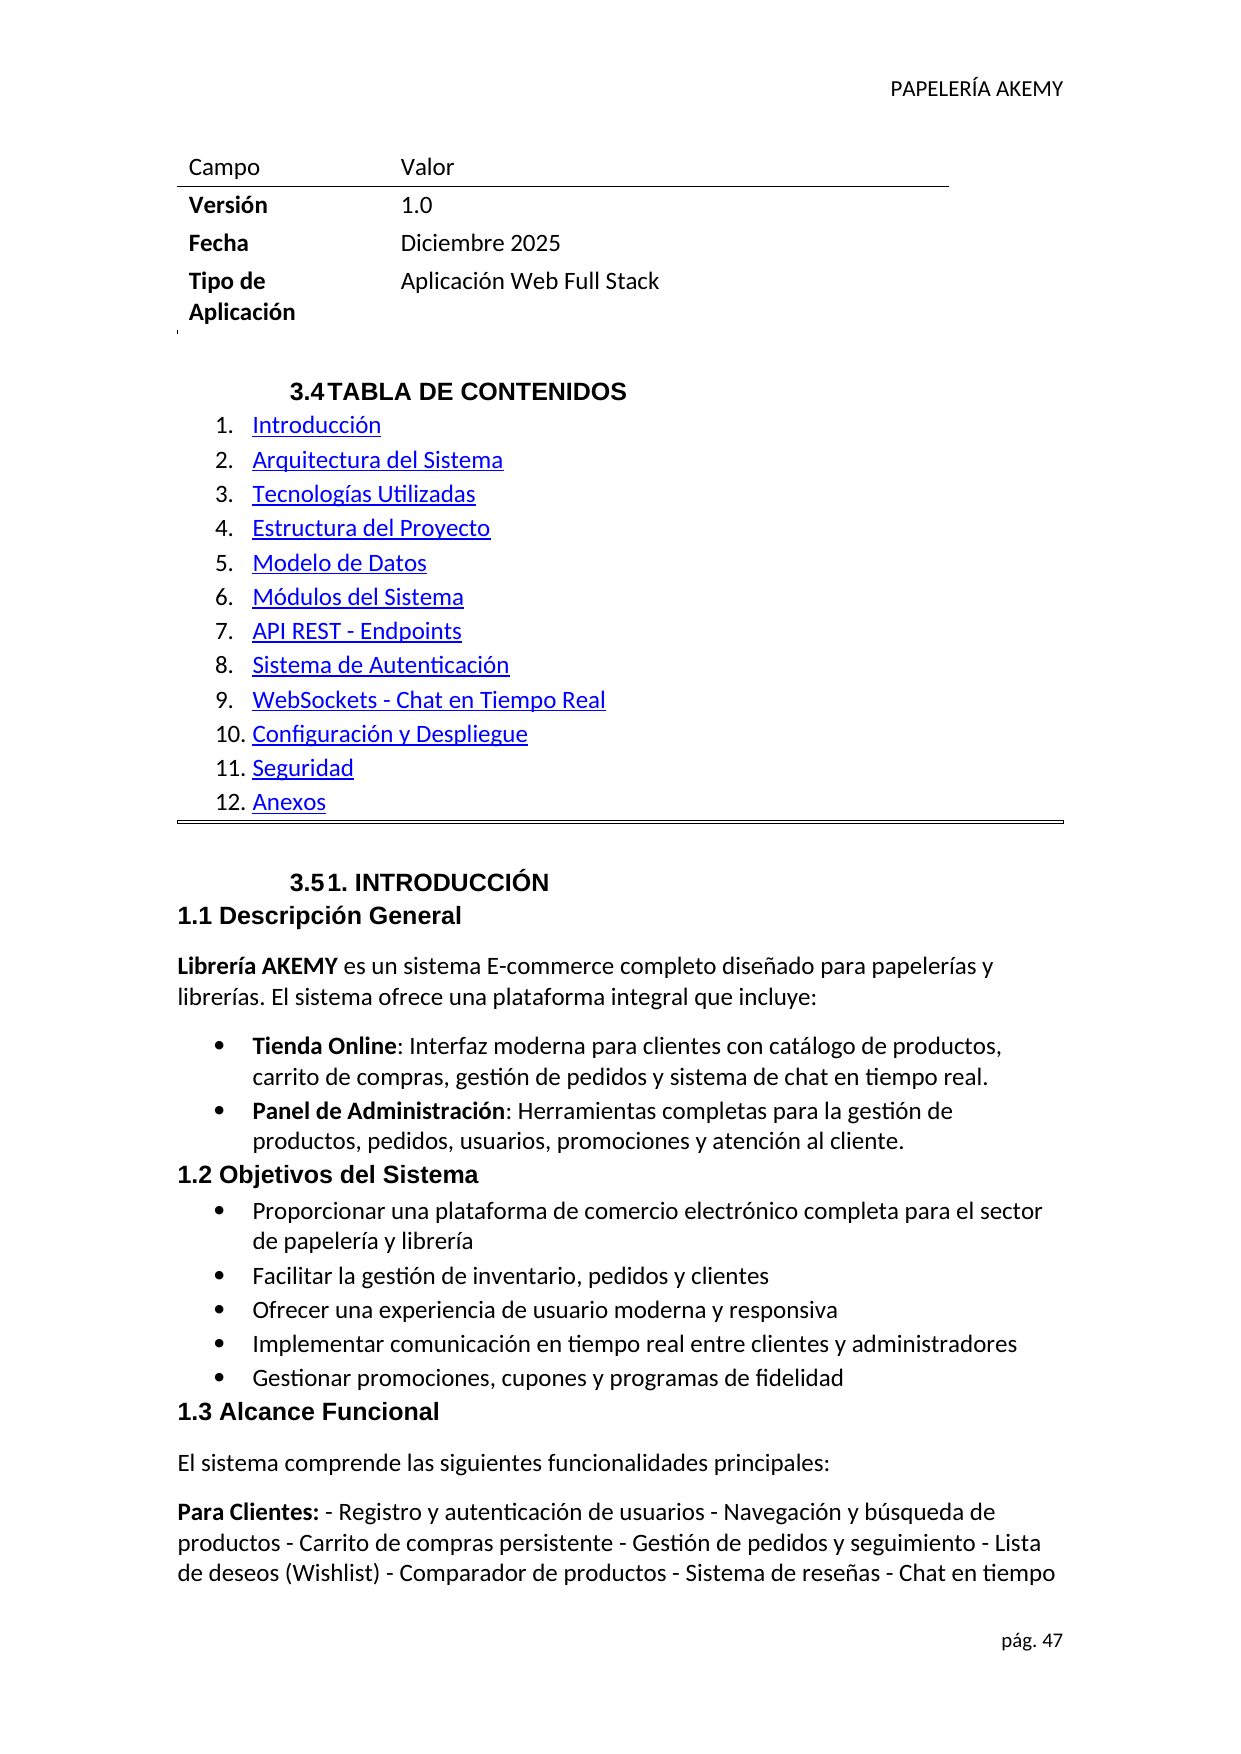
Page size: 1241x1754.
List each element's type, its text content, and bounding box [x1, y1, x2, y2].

subtitle 1.3 Alcance Funcional [177, 1397, 1063, 1426]
table_cell Versión [177, 187, 389, 224]
list Introducción [215, 409, 1063, 440]
subtitle 1.2 Objetivos del Sistema [177, 1160, 1063, 1189]
table_cell Aplicación Web Full Stack [389, 262, 949, 330]
list Ofrecer una experiencia de usuario moderna y responsiva [215, 1294, 1063, 1324]
table_header Campo [177, 148, 389, 186]
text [177, 1496, 1063, 1588]
list Seguridad [215, 752, 1063, 783]
list API REST - Endpoints [215, 615, 1063, 646]
list Configuración y Despliegue [215, 718, 1063, 748]
table_cell Tipo de Aplicación [177, 262, 389, 330]
list Gestionar promociones, cupones y programas de fidelidad [215, 1363, 1063, 1393]
table_cell Diciembre 2025 [389, 224, 949, 262]
table_cell 1.0 [389, 187, 949, 224]
list Sistema de Autenticación [215, 649, 1063, 680]
subtitle 1. INTRODUCCIÓN [289, 868, 1063, 896]
list Anexos [215, 787, 1063, 817]
table_cell Fecha [177, 224, 389, 262]
subtitle 1.1 Descripción General [177, 901, 1063, 929]
text Librería AKEMY es un sistema E-commerce completo diseñado para papelerías y librerías. El sistema ofrece una plataforma integral que incluye: [177, 950, 1063, 1011]
list Arquitectura del Sistema [215, 444, 1063, 474]
list Tienda Online: Interfaz moderna para clientes con catálogo de productos, carrito de compras, gestión de pedidos y sistema de chat en tiempo real. [215, 1030, 1063, 1091]
table_header Valor [389, 148, 949, 186]
list Módulos del Sistema [215, 581, 1063, 611]
list Modelo de Datos [215, 547, 1063, 577]
list WebSockets - Chat en Tiempo Real [215, 684, 1063, 714]
list Proporcionar una plataforma de comercio electrónico completa para el sector de papelería y librería [215, 1195, 1063, 1256]
list Tecnologías Utilizadas [215, 478, 1063, 509]
list Panel de Administración: Herramientas completas para la gestión de productos, pedidos, usuarios, promociones y atención al cliente. [215, 1095, 1063, 1156]
subtitle TABLA DE CONTENIDOS [289, 377, 1063, 406]
list Estructura del Proyecto [215, 512, 1063, 543]
list Implementar comunicación en tiempo real entre clientes y administradores [215, 1328, 1063, 1359]
list Facilitar la gestión de inventario, pedidos y clientes [215, 1260, 1063, 1290]
text El sistema comprende las siguientes funcionalidades principales: [177, 1447, 1063, 1478]
